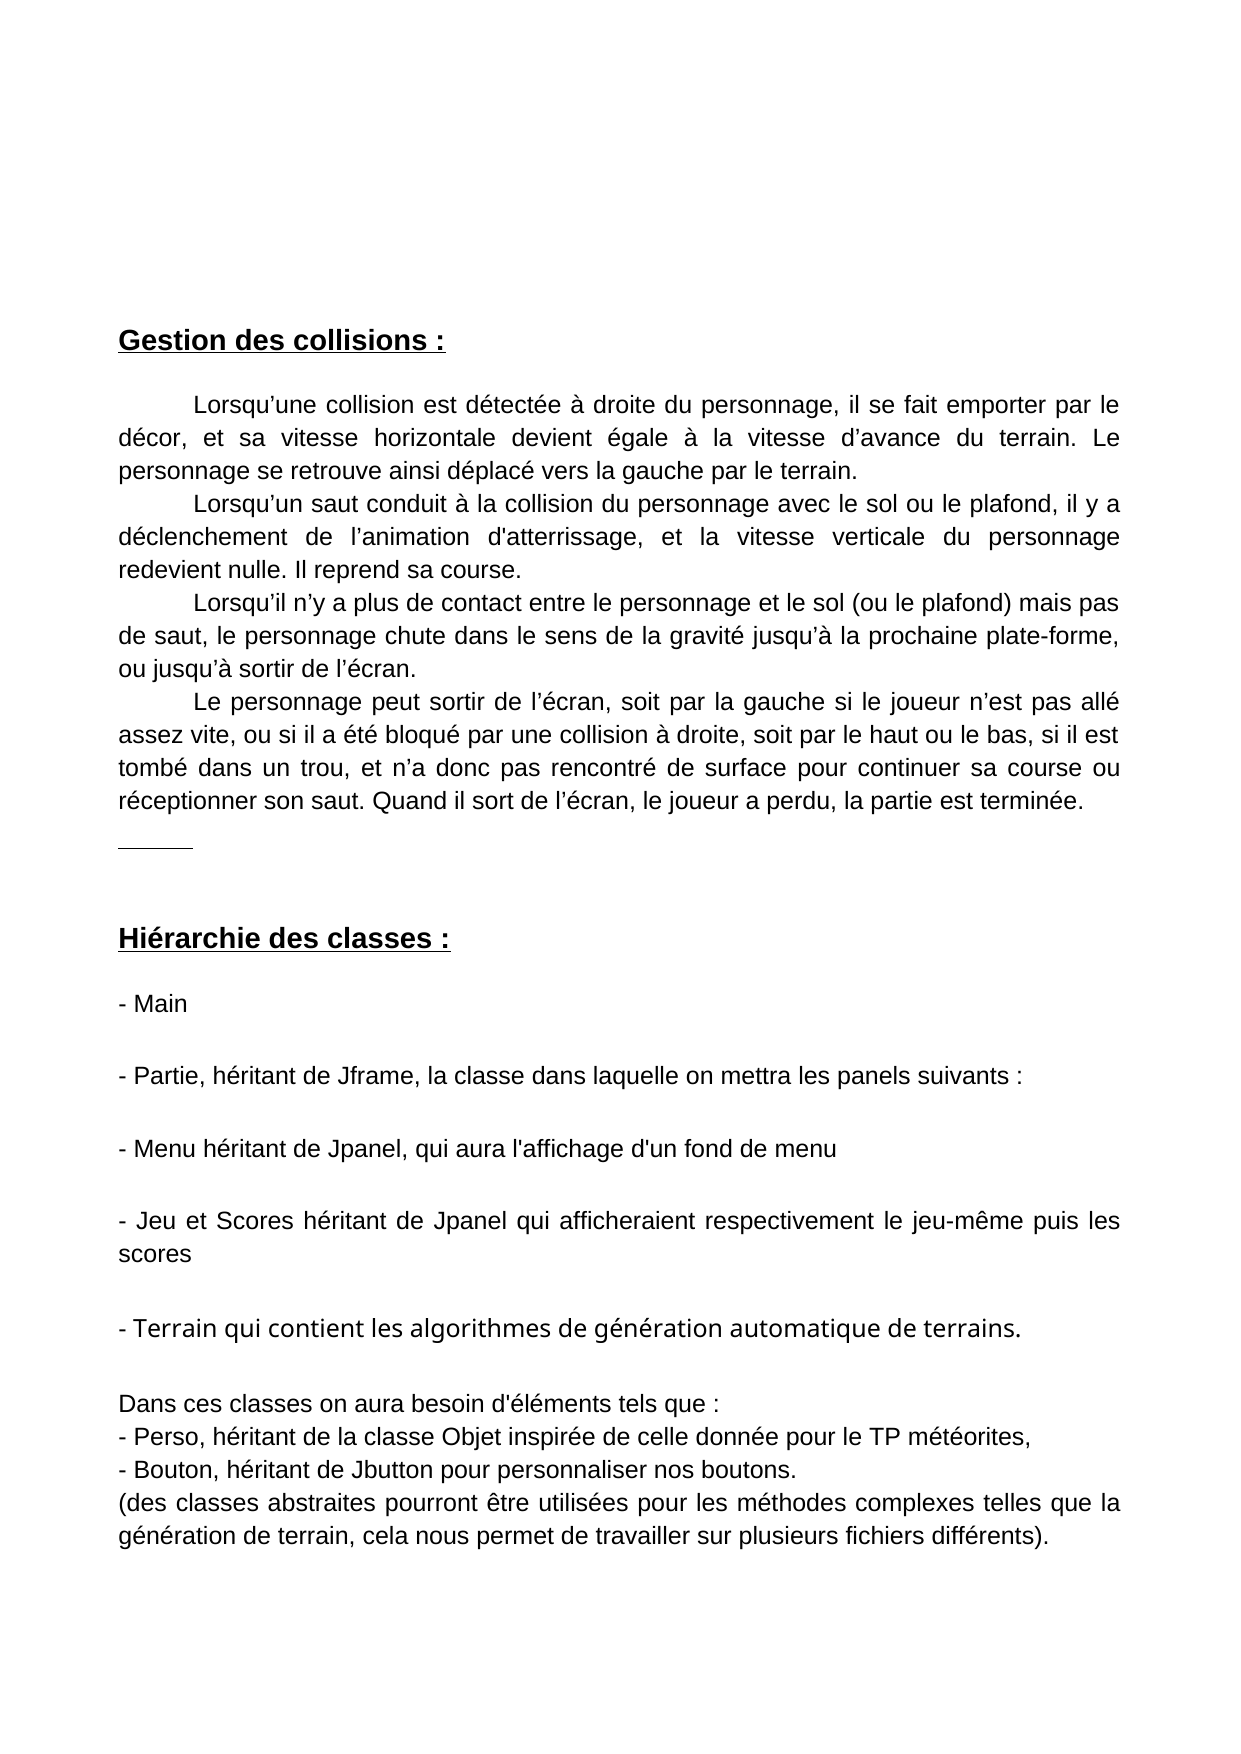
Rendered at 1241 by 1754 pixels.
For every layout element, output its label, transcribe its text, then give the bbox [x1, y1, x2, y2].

text Lorsqu’un saut conduit à la collision du personnage avec le sol ou le plafond, il y a déclenchement de l’animation d'atterrissage, et la vitesse verticale du personnage redevient nulle. Il reprend sa course. [118, 489, 1122, 584]
text (des classes abstraites pourront être utilisées pour les méthodes complexes telles que la génération de terrain, cela nous permet de travailler sur plusieurs fichiers différents). [118, 1488, 1122, 1550]
text Lorsqu’une collision est détectée à droite du personnage, il se fait emporter par le décor, et sa vitesse horizontale devient égale à la vitesse d’avance du terrain. Le personnage se retrouve ainsi déplacé vers la gauche par le terrain. [118, 390, 1122, 485]
text Gestion des collisions : [118, 322, 1122, 356]
text Le personnage peut sortir de l’écran, soit par la gauche si le joueur n’est pas allé assez vite, ou si il a été bloqué par une collision à droite, soit par le haut ou le bas, si il est tombé dans un trou, et n’a donc pas rencontré de surface pour continuer sa course ou réceptionner son saut. Quand il sort de l’écran, le joueur a perdu, la partie est terminée. [118, 687, 1122, 815]
text Lorsqu’il n’y a plus de contact entre le personnage et le sol (ou le plafond) mais pas de saut, le personnage chute dans le sens de la gravité jusqu’à la prochaine plate-forme, ou jusqu’à sortir de l’écran. [118, 588, 1122, 683]
text - Partie, héritant de Jframe, la classe dans laquelle on mettra les panels suivants : [118, 1061, 1122, 1090]
text Dans ces classes on aura besoin d'éléments tels que : [118, 1389, 1122, 1418]
text - Bouton, héritant de Jbutton pour personnaliser nos boutons. [118, 1455, 1122, 1484]
text - Menu héritant de Jpanel, qui aura l'affichage d'un fond de menu [118, 1133, 1122, 1162]
text Hiérarchie des classes : [118, 922, 1122, 955]
text - Main [118, 989, 1122, 1018]
text - Terrain qui contient les algorithmes de génération automatique de terrains. [118, 1311, 1122, 1345]
text - Perso, héritant de la classe Objet inspirée de celle donnée pour le TP météorites, [118, 1422, 1122, 1451]
text - Jeu et Scores héritant de Jpanel qui afficheraient respectivement le jeu-même puis les scores [118, 1206, 1122, 1267]
